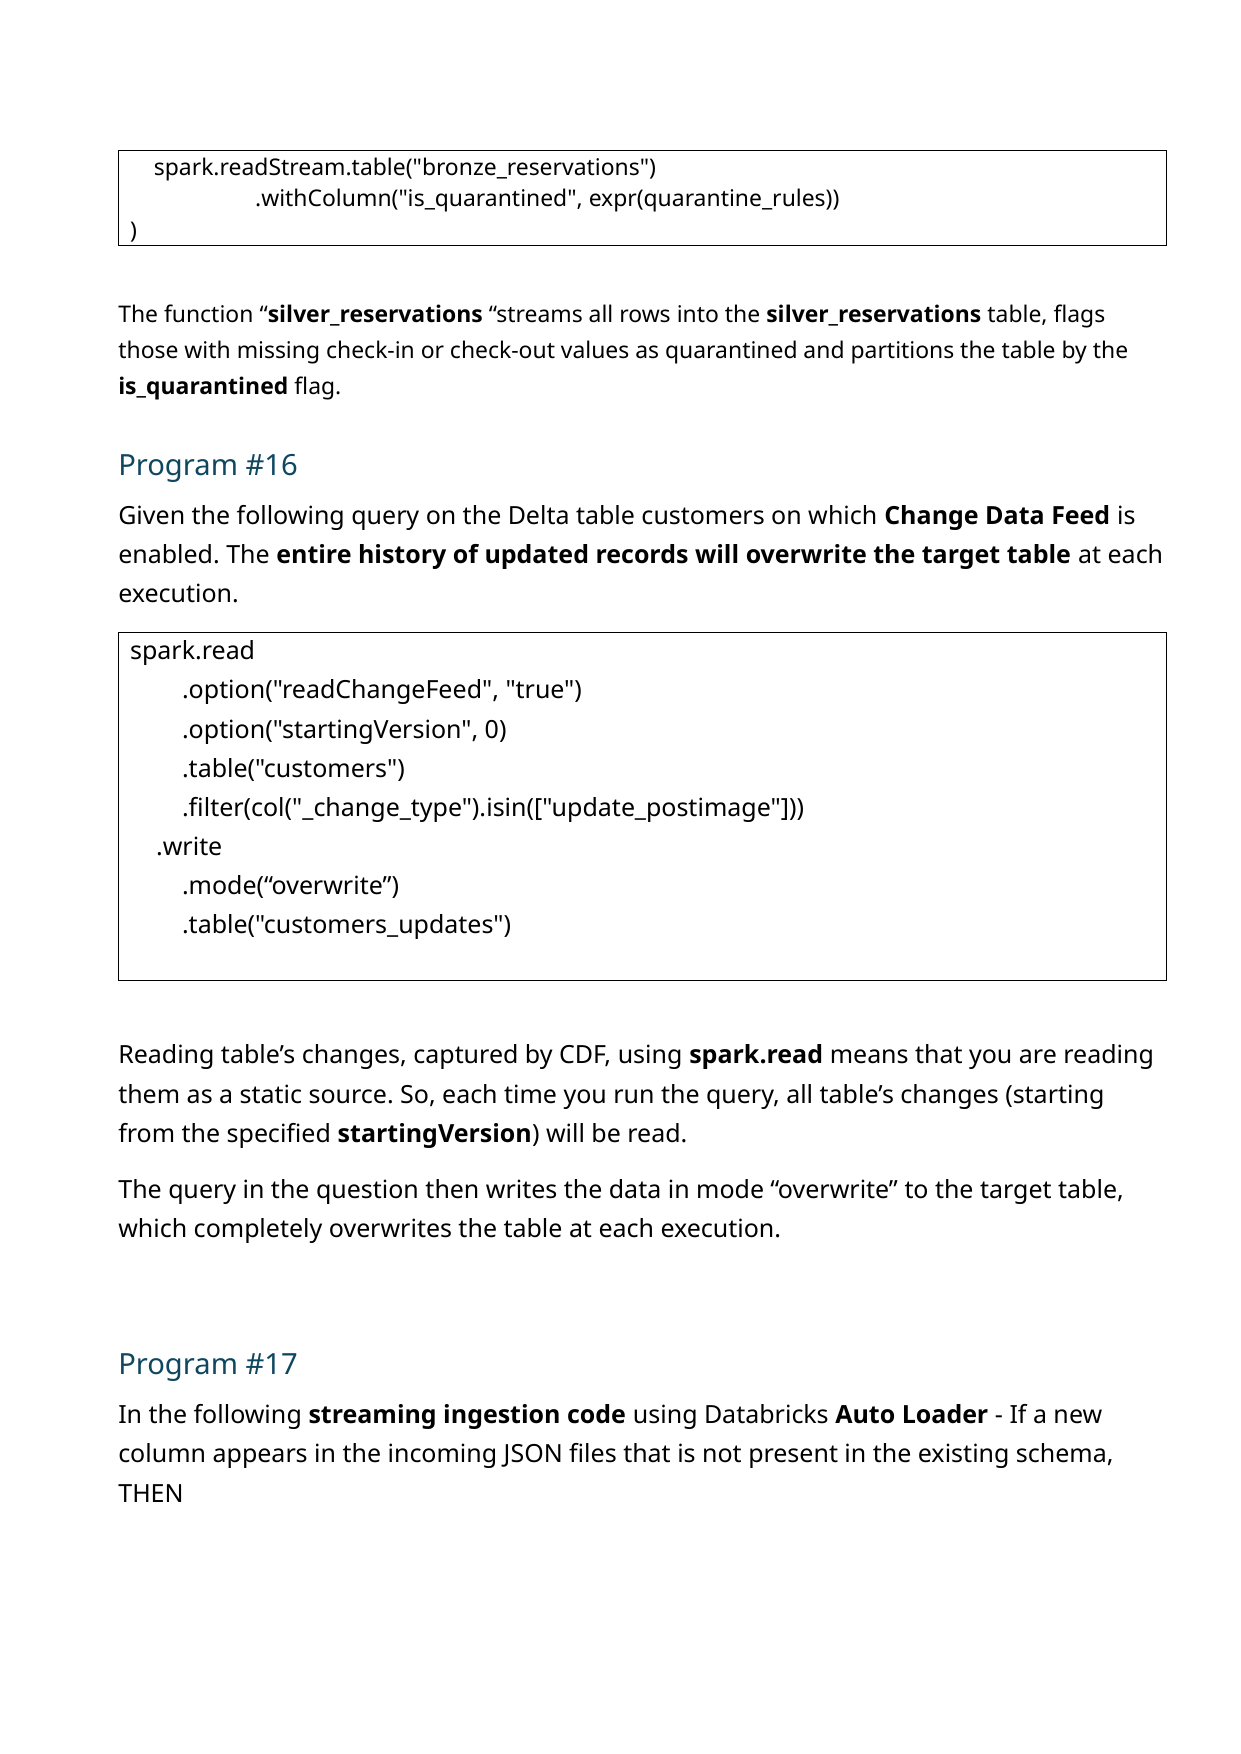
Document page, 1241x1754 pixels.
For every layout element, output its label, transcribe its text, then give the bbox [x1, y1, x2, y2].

subtitle Program #17 [118, 1343, 1167, 1383]
subtitle Program #16 [118, 444, 1167, 483]
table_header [119, 151, 1166, 245]
text Reading table’s changes, captured by CDF, using spark.read means that you are reading them as a static source. So, each time you run the query, all table’s changes (starting from the specified startingVersion) will be read. [118, 1037, 1167, 1149]
table_header spark.read .option("readChangeFeed", "true") .option("startingVersion", 0) .table("customers") .filter(col("_change_type").isin(["update_postimage"])) .write .mode(“overwrite”) .table("customers_updates") [119, 633, 1166, 980]
text The function “silver_reservations “streams all rows into the silver_reservations table, flags those with missing check-in or check-out values as quarantined and partitions the table by the is_quarantined flag. [118, 298, 1167, 402]
text In the following streaming ingestion code using Databricks Auto Loader - If a new column appears in the incoming JSON files that is not present in the existing schema, THEN [118, 1397, 1167, 1509]
text The query in the question then writes the data in mode “overwrite” to the target table, which completely overwrites the table at each execution. [118, 1171, 1167, 1244]
text Given the following query on the Delta table customers on which Change Data Feed is enabled. The entire history of updated records will overwrite the target table at each execution. [118, 498, 1167, 610]
